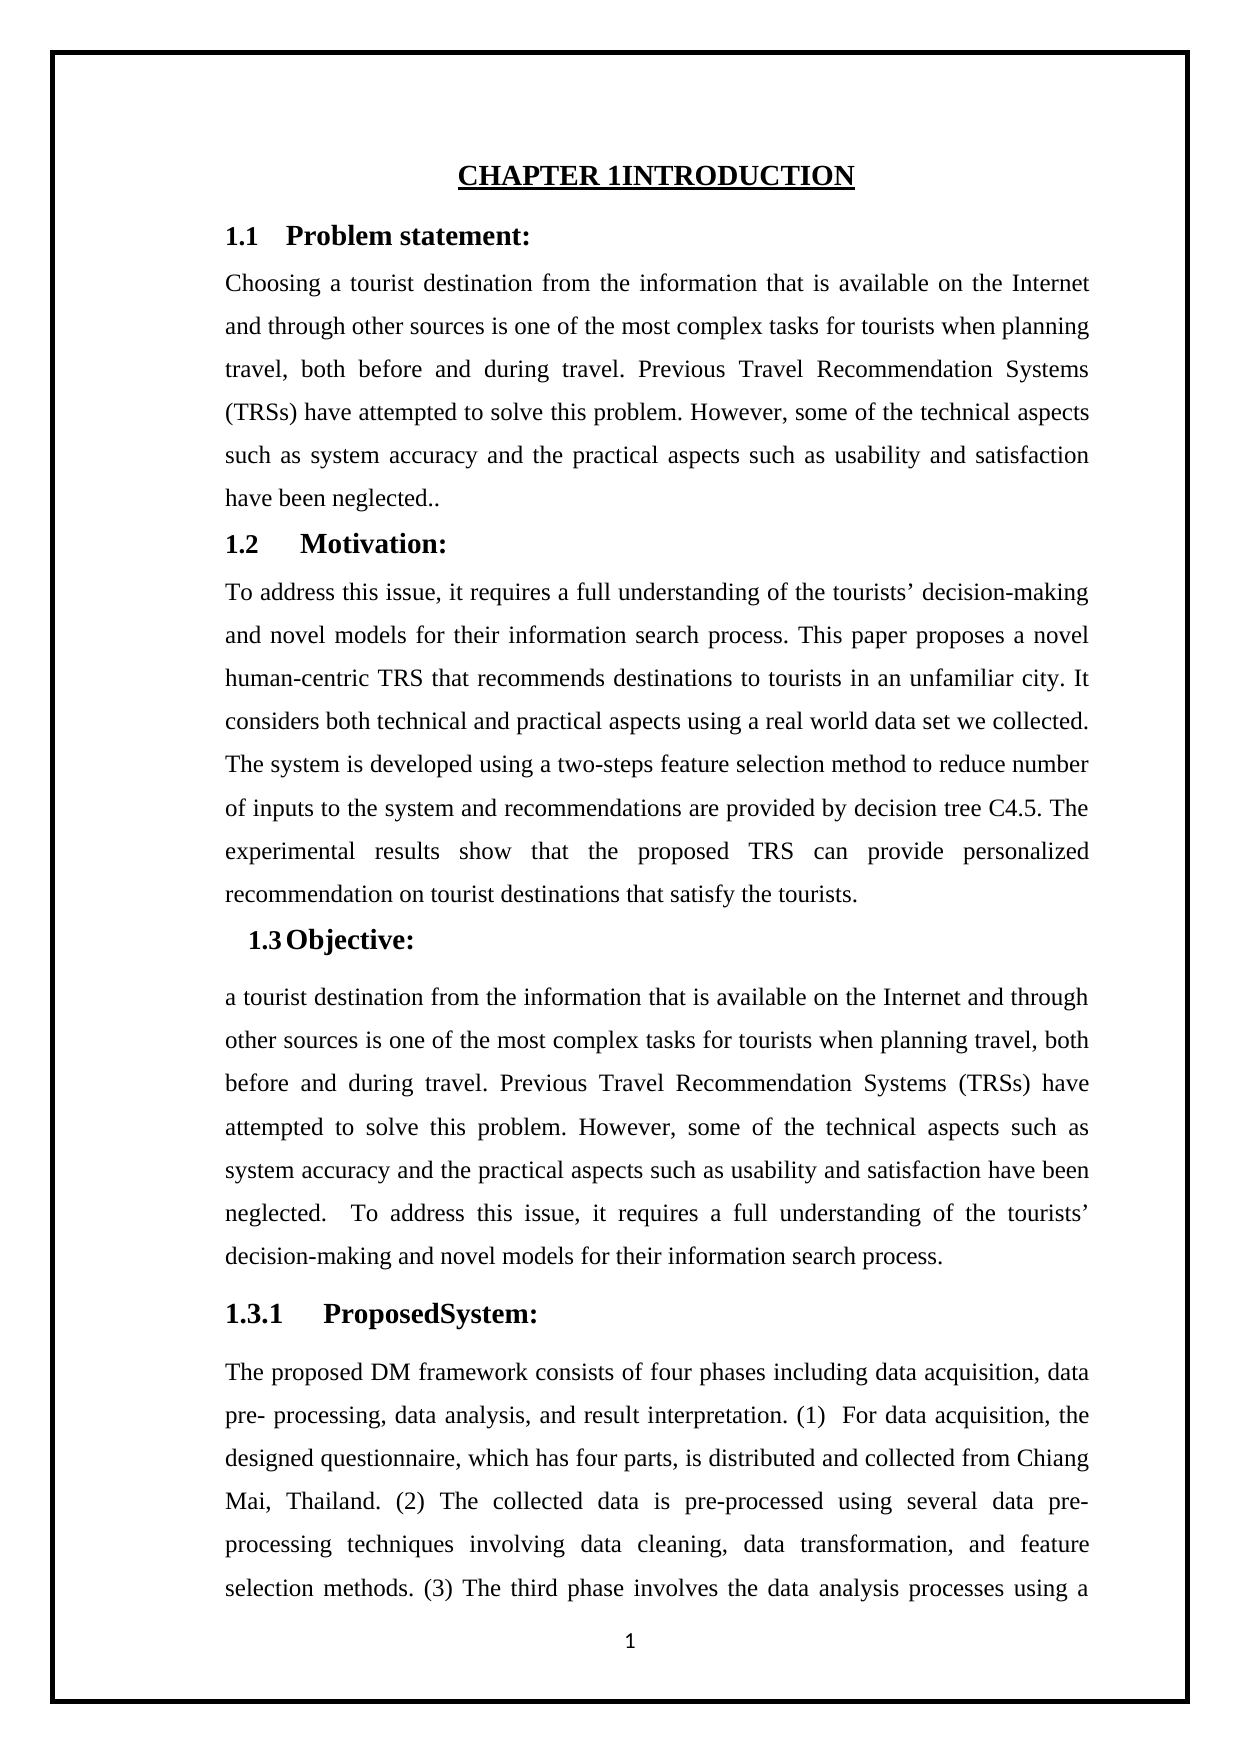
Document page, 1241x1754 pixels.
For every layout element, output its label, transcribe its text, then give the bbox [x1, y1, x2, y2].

text To address this issue, it requires a full understanding of the tourists’ decision-making and novel models for their information search process. This paper proposes a novel human-centric TRS that recommends destinations to tourists in an unfamiliar city. It considers both technical and practical aspects using a real world data set we collected. The system is developed using a two-steps feature selection method to reduce number of inputs to the system and recommendations are provided by decision tree C4.5. The experimental results show that the proposed TRS can provide personalized recommendation on tourist destinations that satisfy the tourists. [225, 577, 1090, 908]
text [225, 1357, 1090, 1601]
subtitle CHAPTER 1INTRODUCTION [225, 158, 1087, 192]
list Objective: [248, 922, 1087, 956]
subtitle ProposedSystem: [225, 1297, 1087, 1330]
text Choosing a tourist destination from the information that is available on the Internet and through other sources is one of the most complex tasks for tourists when planning travel, both before and during travel. Previous Travel Recommendation Systems (TRSs) have attempted to solve this problem. However, some of the technical aspects such as system accuracy and the practical aspects such as usability and satisfaction have been neglected.. [225, 268, 1090, 512]
subtitle Motivation: [225, 527, 1087, 560]
text a tourist destination from the information that is available on the Internet and through other sources is one of the most complex tasks for tourists when planning travel, both before and during travel. Previous Travel Recommendation Systems (TRSs) have attempted to solve this problem. However, some of the technical aspects such as system accuracy and the practical aspects such as usability and satisfaction have been neglected. To address this issue, it requires a full understanding of the tourists’ decision-making and novel models for their information search process. [225, 982, 1090, 1270]
list Problem statement: [225, 218, 1087, 251]
